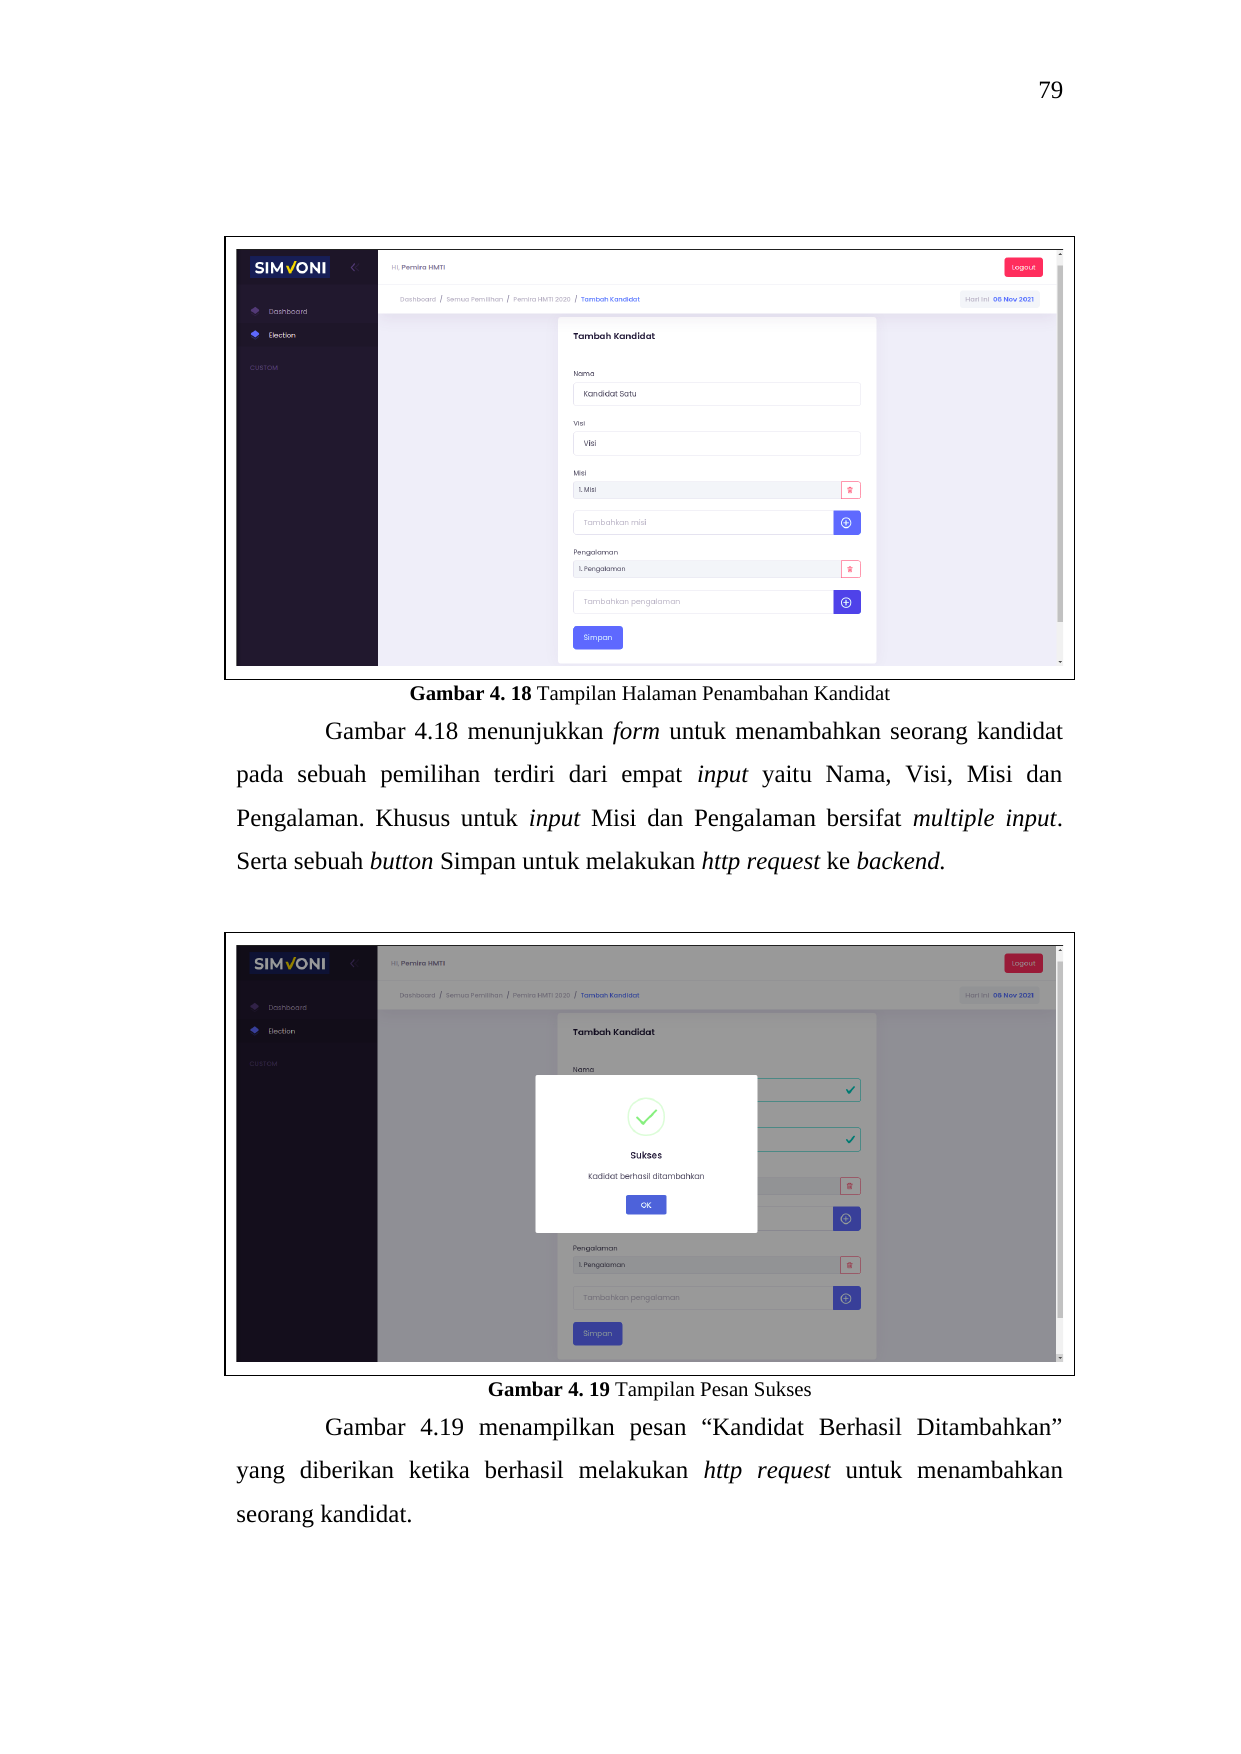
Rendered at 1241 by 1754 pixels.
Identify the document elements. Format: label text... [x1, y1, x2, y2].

text Gambar 4.18 menunjukkan form untuk menambahkan seorang kandidat pada sebuah pemilihan terdiri dari empat input yaitu Nama, Visi, Misi dan Pengalaman. Khusus untuk input Misi dan Pengalaman bersifat multiple input. Serta sebuah button Simpan untuk melakukan http request ke backend. [236, 716, 1063, 874]
text Gambar 4.19 menampilkan pesan “Kandidat Berhasil Ditambahkan” yang diberikan ketika berhasil melakukan http request untuk menambahkan seorang kandidat. [236, 1412, 1063, 1527]
picture [236, 945, 1064, 1362]
text Gambar 4. 19 Tampilan Pesan Sukses [236, 1376, 1063, 1401]
table_header [226, 237, 1074, 679]
table_header [226, 933, 1074, 1375]
text Gambar 4. 18 Tampilan Halaman Penambahan Kandidat [236, 680, 1063, 704]
picture [236, 249, 1064, 666]
